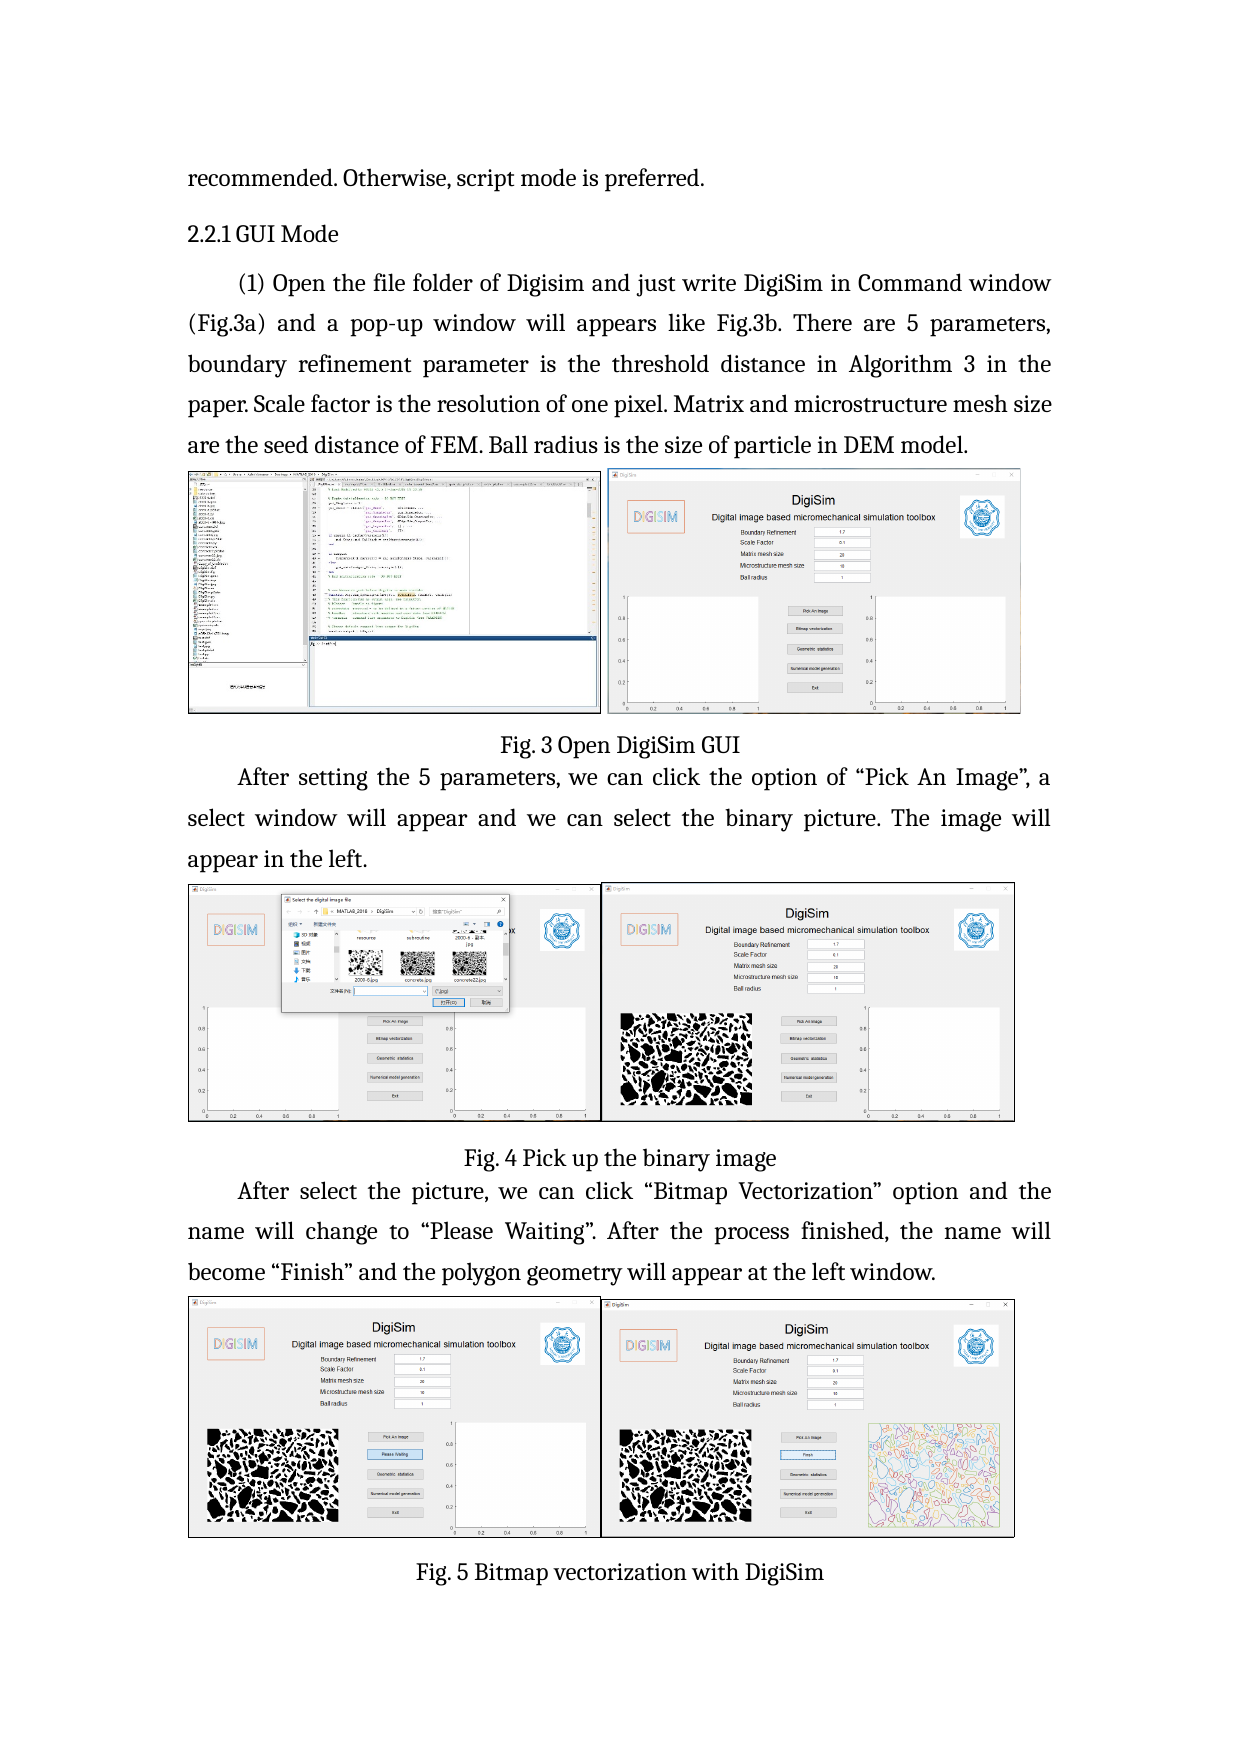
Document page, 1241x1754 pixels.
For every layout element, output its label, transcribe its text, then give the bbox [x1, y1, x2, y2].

text 2.2.1 GUI Mode [187, 218, 1053, 250]
text After setting the 5 parameters, we can click the option of “Pick An Image”, a select window will appear and we can select the binary picture. The image will appear in the left. [187, 761, 1053, 875]
text Fig. 5 Bitmap vectorization with DigiSim [187, 1556, 1053, 1588]
picture [602, 883, 1014, 1121]
text After select the picture, we can click “Bitmap Vectorization” option and the name will change to “Please Waiting”. After the process finished, the name will become “Finish” and the polygon geometry will appear at the left window. [187, 1175, 1053, 1288]
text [187, 162, 1053, 194]
picture [189, 1297, 600, 1537]
picture [189, 472, 600, 713]
text Fig. 3 Open DigiSim GUI [187, 729, 1053, 761]
picture [607, 468, 1021, 714]
text Fig. 4 Pick up the binary image [187, 1142, 1053, 1175]
picture [189, 885, 600, 1121]
text (1) Open the file folder of Digisim and just write DigiSim in Command window (Fig.3a) and a pop-up window will appears like Fig.3b. There are 5 parameters, boundary refinement parameter is the threshold distance in Algorithm 3 in the paper. Scale factor is the resolution of one pixel. Matrix and microstructure mesh size are the seed distance of FEM. Ball radius is the size of particle in DEM model. [187, 267, 1053, 462]
picture [602, 1300, 1014, 1537]
